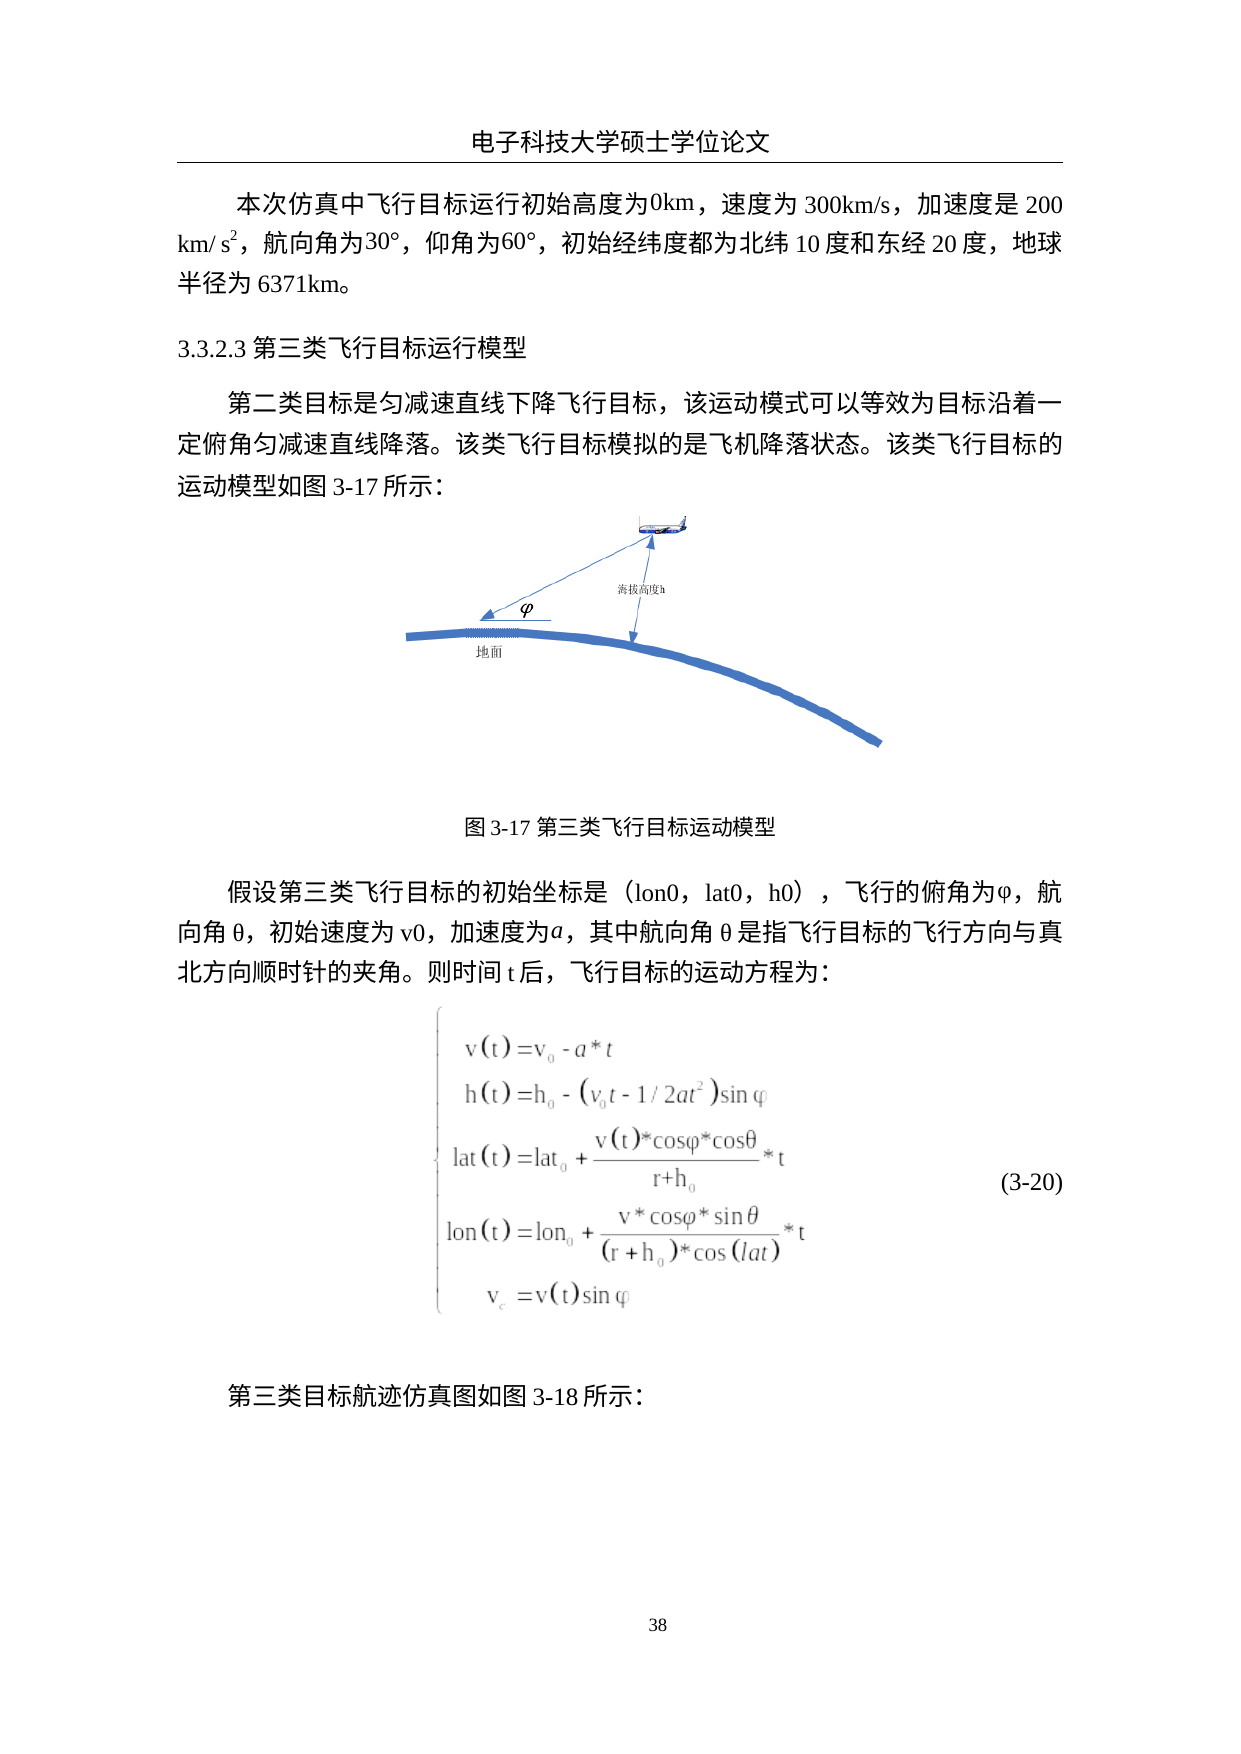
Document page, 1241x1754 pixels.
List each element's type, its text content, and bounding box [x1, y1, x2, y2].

text (3-20) [177, 1003, 1063, 1360]
text 图3-17 第三类飞行目标运动模型 [177, 806, 1063, 846]
text 第三类目标航迹仿真图如图3-18所示： [177, 1372, 1063, 1414]
text 3.3.2.3 第三类飞行目标运行模型 [177, 326, 1063, 366]
picture [327, 516, 913, 757]
text 第二类目标是匀减速直线下降飞行目标，该运动模式可以等效为目标沿着一定俯角匀减速直线降落。该类飞行目标模拟的是飞机降落状态。该类飞行目标的运动模型如图3-17所示： [177, 379, 1063, 504]
list 假设第三类飞行目标的初始坐标是（lon0，lat0，h0），飞行的俯角为，航向角θ，初始速度为v0，加速度为，其中航向角θ是指飞行目标的飞行方向与真北方向顺时针的夹角。则时间t后，飞行目标的运动方程为： [177, 871, 1063, 990]
text 本次仿真中飞行目标运行初始高度为，速度为300km/s，加速度是200，航向角为，仰角为，初始经纬度都为北纬10度和东经20度，地球半径为6371km。 [177, 182, 1063, 301]
